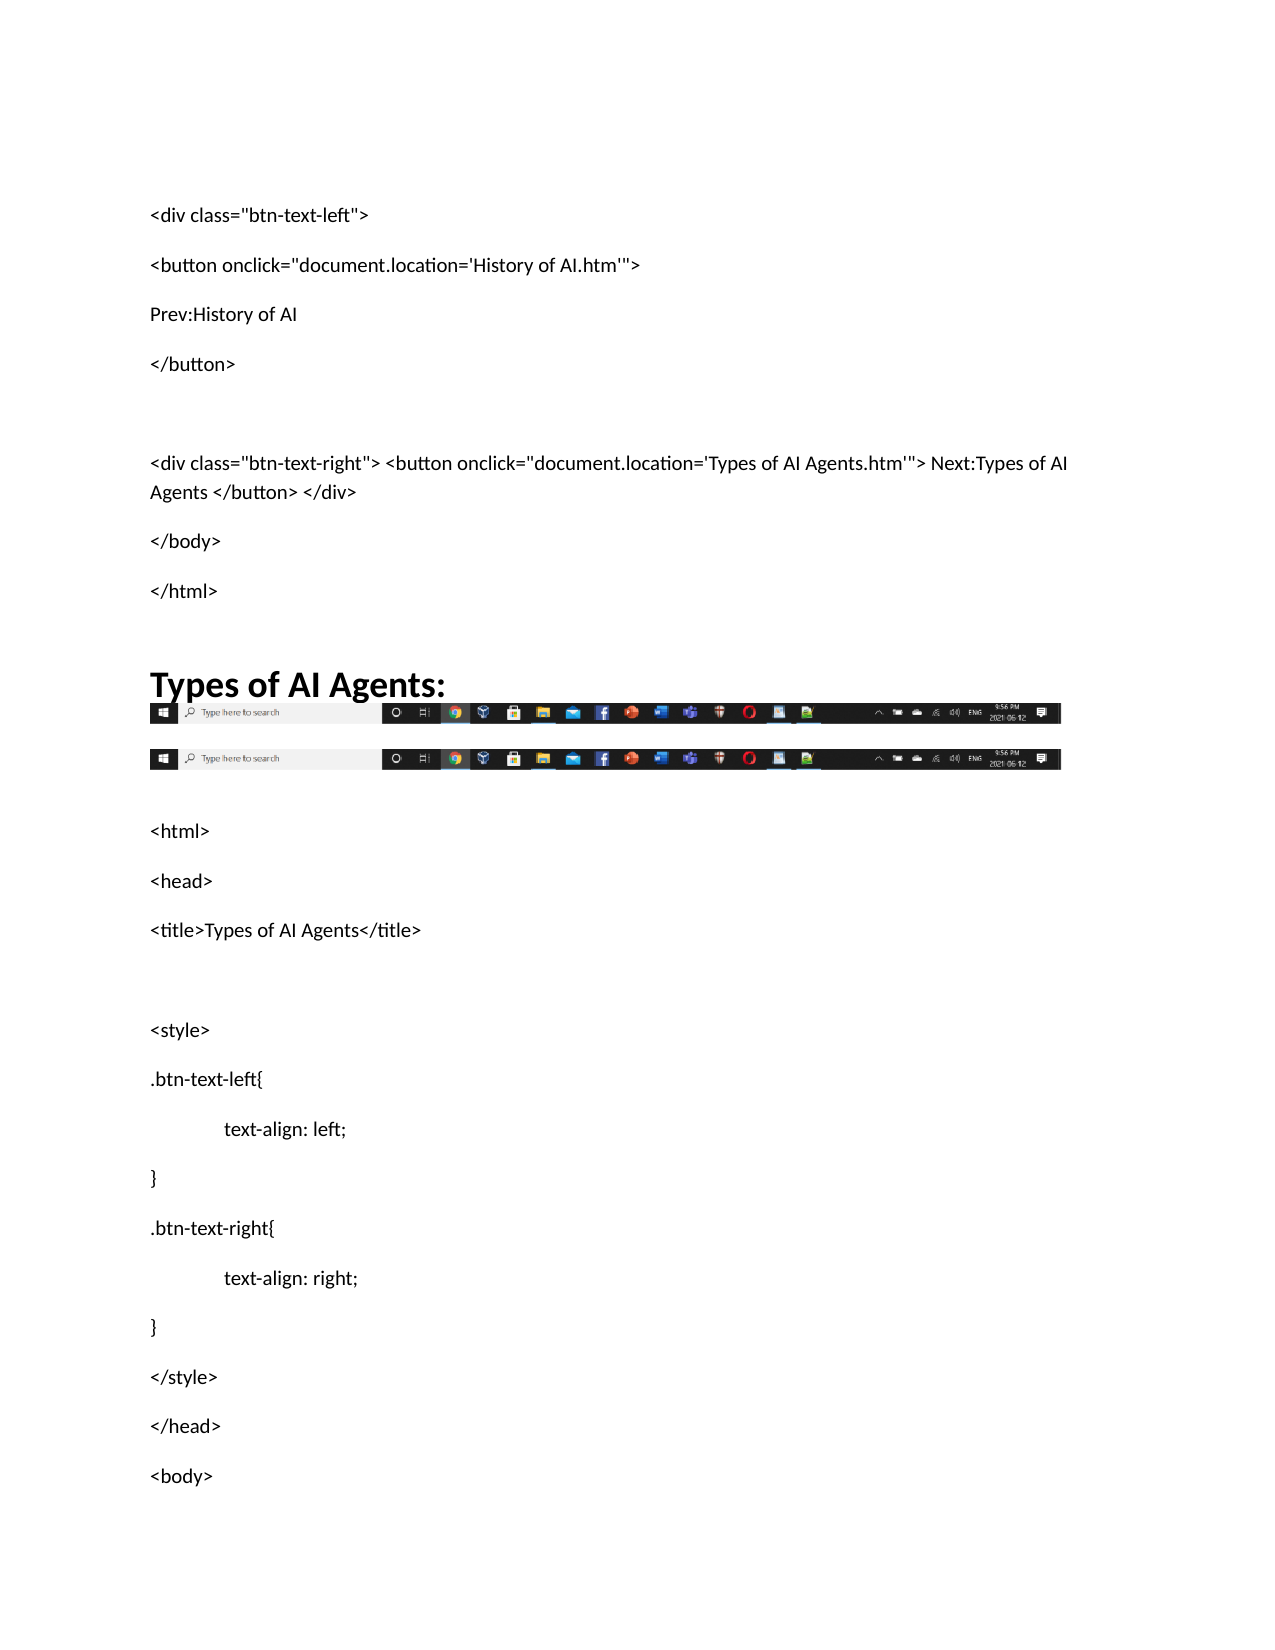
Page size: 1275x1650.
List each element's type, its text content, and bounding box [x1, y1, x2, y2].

text } [150, 1163, 1125, 1192]
text </body> [150, 526, 1125, 554]
text </head> [150, 1411, 1125, 1439]
text <title>Types of AI Agents</title> [150, 915, 1125, 944]
text Types of AI Agents: [150, 674, 1125, 703]
text </html> [150, 575, 1125, 604]
text <style> [150, 1014, 1125, 1043]
text <html> [150, 816, 1125, 844]
text <div class="btn-text-right"> <button onclick="document.location='Types of AI Agents.htm'"> Next:Types of AI Agents </button> </div> [150, 447, 1125, 505]
text </style> [150, 1361, 1125, 1390]
text .btn-text-right{ [150, 1212, 1125, 1241]
text <div class="btn-text-left"> [150, 199, 1125, 228]
text text-align: right; [150, 1262, 1125, 1291]
text .btn-text-left{ [150, 1064, 1125, 1092]
text <body> [150, 1460, 1125, 1489]
text Prev:History of AI [150, 299, 1125, 327]
text <button onclick="document.location='History of AI.htm'"> [150, 249, 1125, 278]
text <head> [150, 865, 1125, 894]
text text-align: left; [150, 1113, 1125, 1142]
text } [150, 1312, 1125, 1340]
text </button> [150, 348, 1125, 377]
